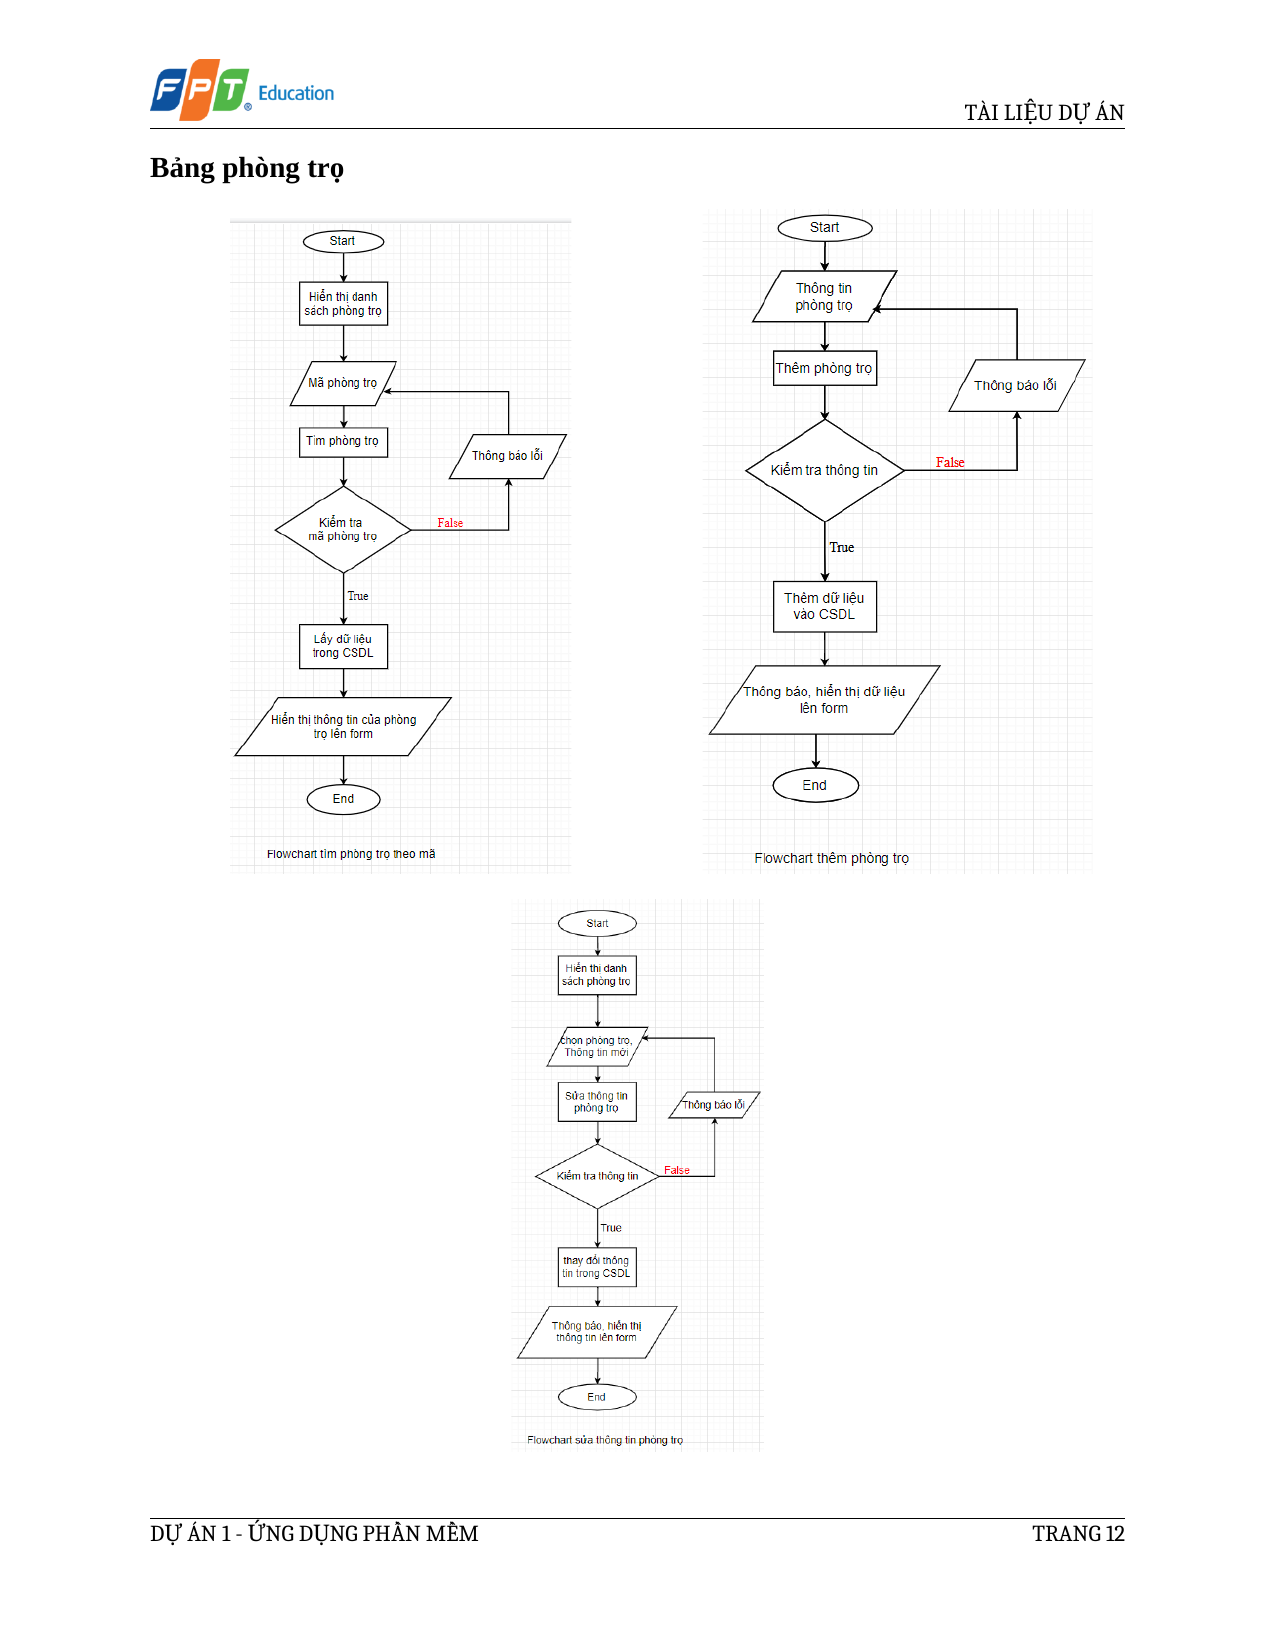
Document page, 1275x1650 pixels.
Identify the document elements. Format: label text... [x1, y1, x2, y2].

picture [511, 899, 764, 1452]
text Bảng phòng trọ [150, 150, 1125, 183]
picture [702, 209, 1093, 874]
picture [150, 59, 336, 121]
picture [230, 218, 572, 874]
